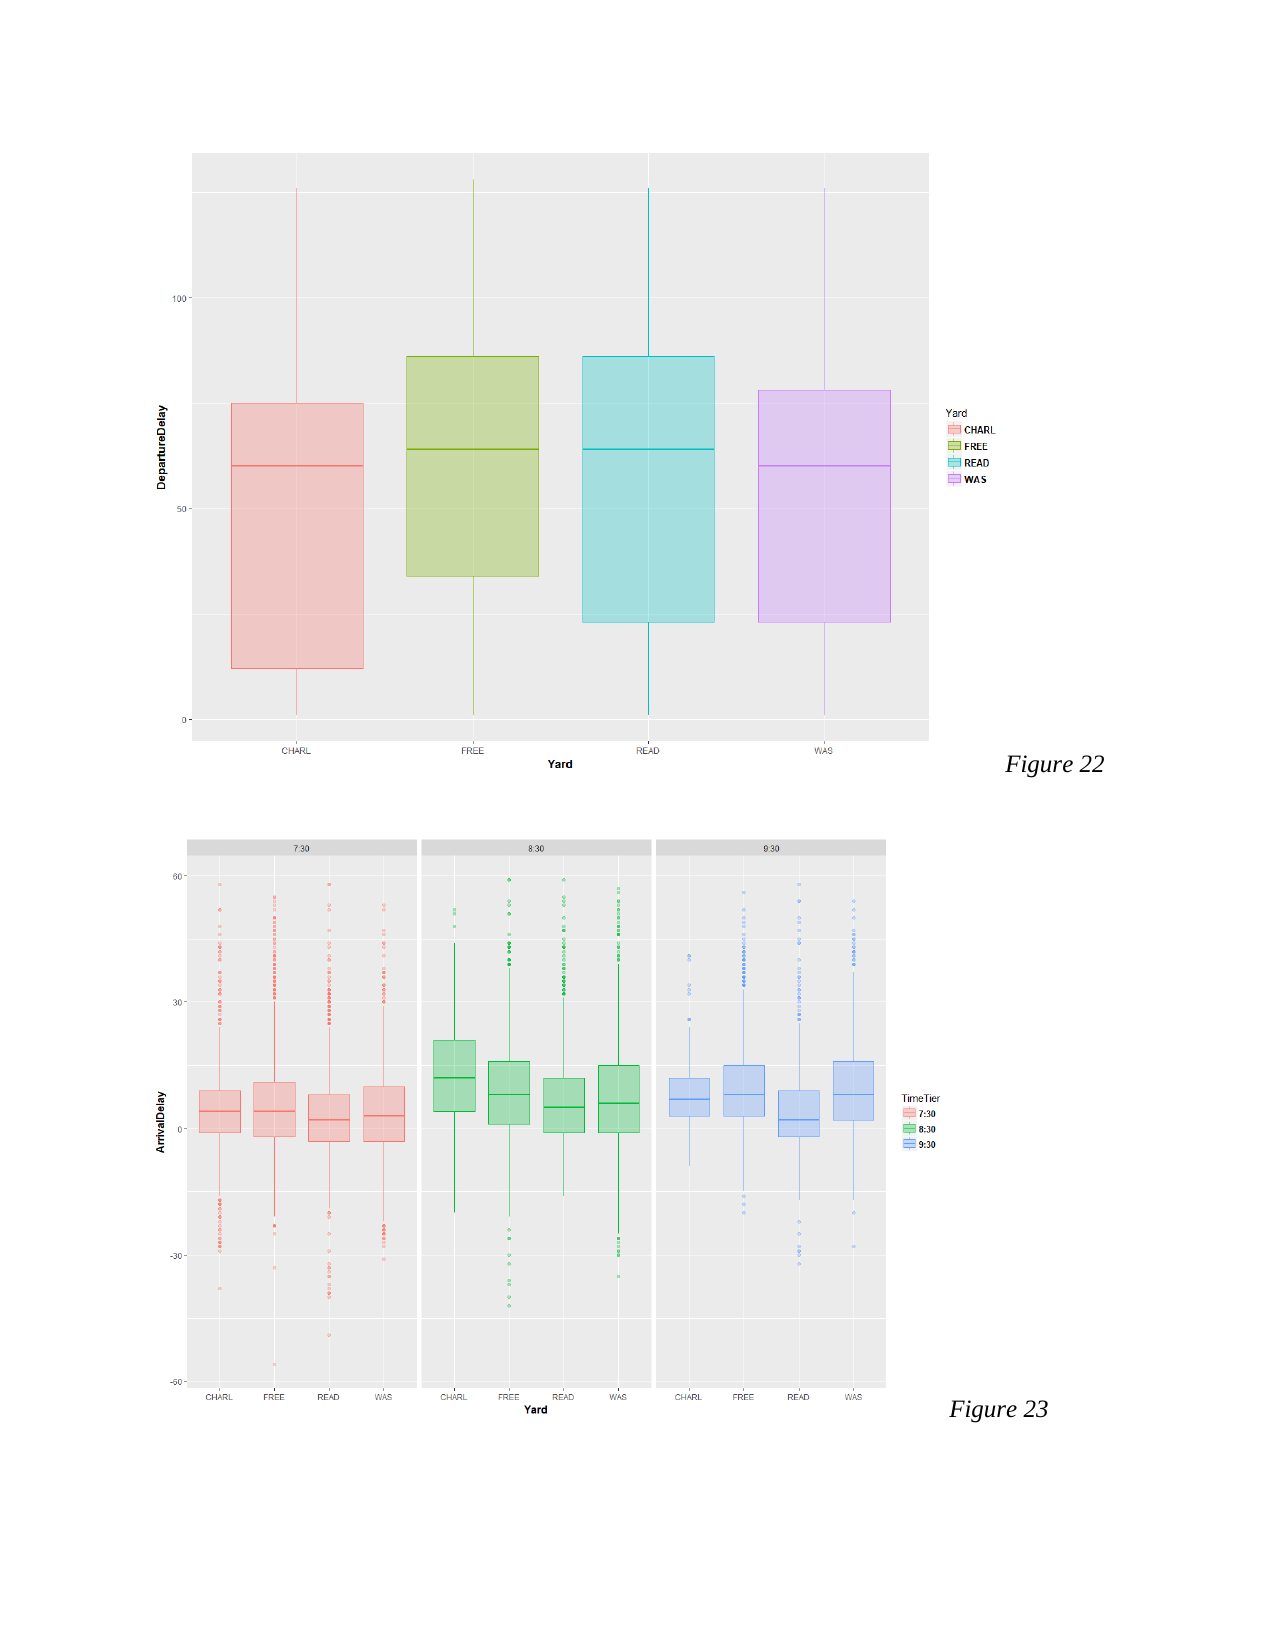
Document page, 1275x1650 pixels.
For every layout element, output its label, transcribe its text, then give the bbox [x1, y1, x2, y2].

picture [150, 835, 950, 1418]
picture [150, 150, 1006, 773]
